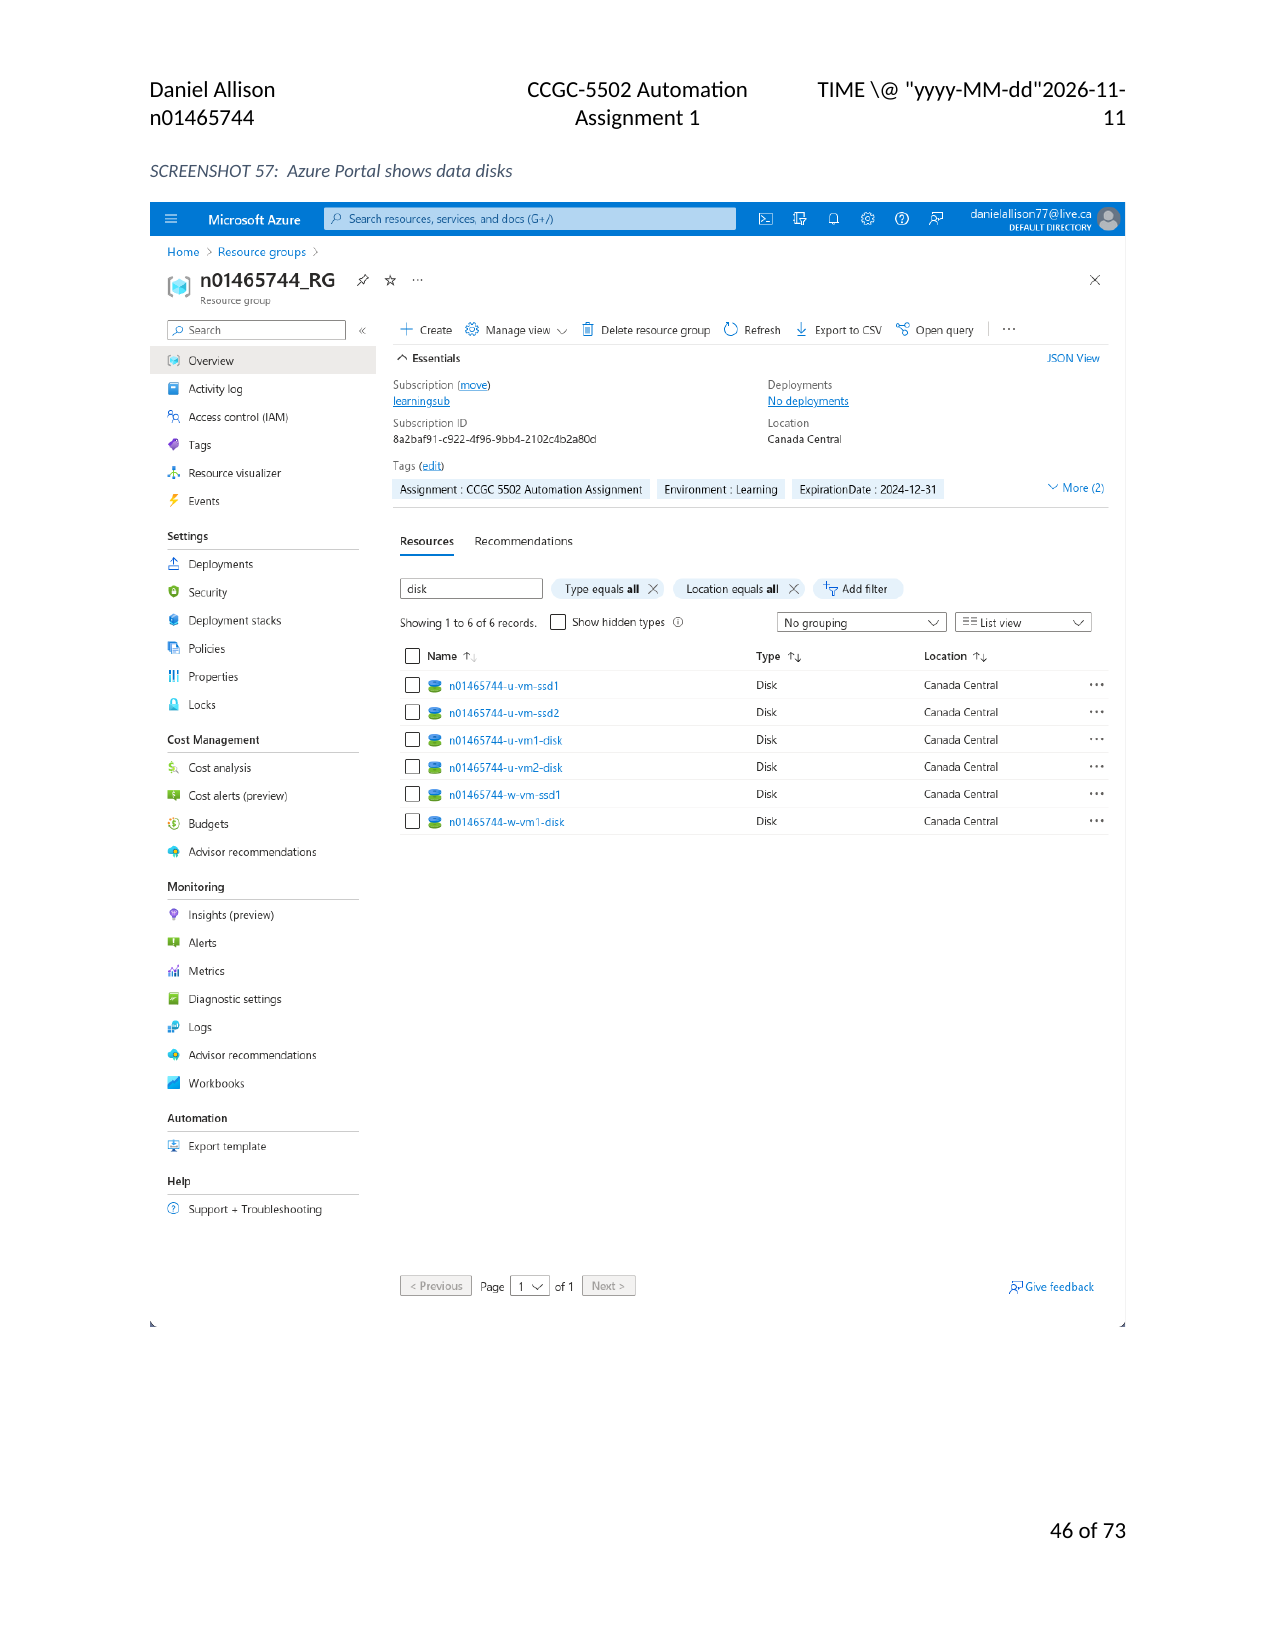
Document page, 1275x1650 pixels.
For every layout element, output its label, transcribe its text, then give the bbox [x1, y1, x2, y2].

picture [150, 202, 1125, 1327]
text SCREENSHOT 57: Azure Portal shows data disks [150, 159, 1125, 182]
